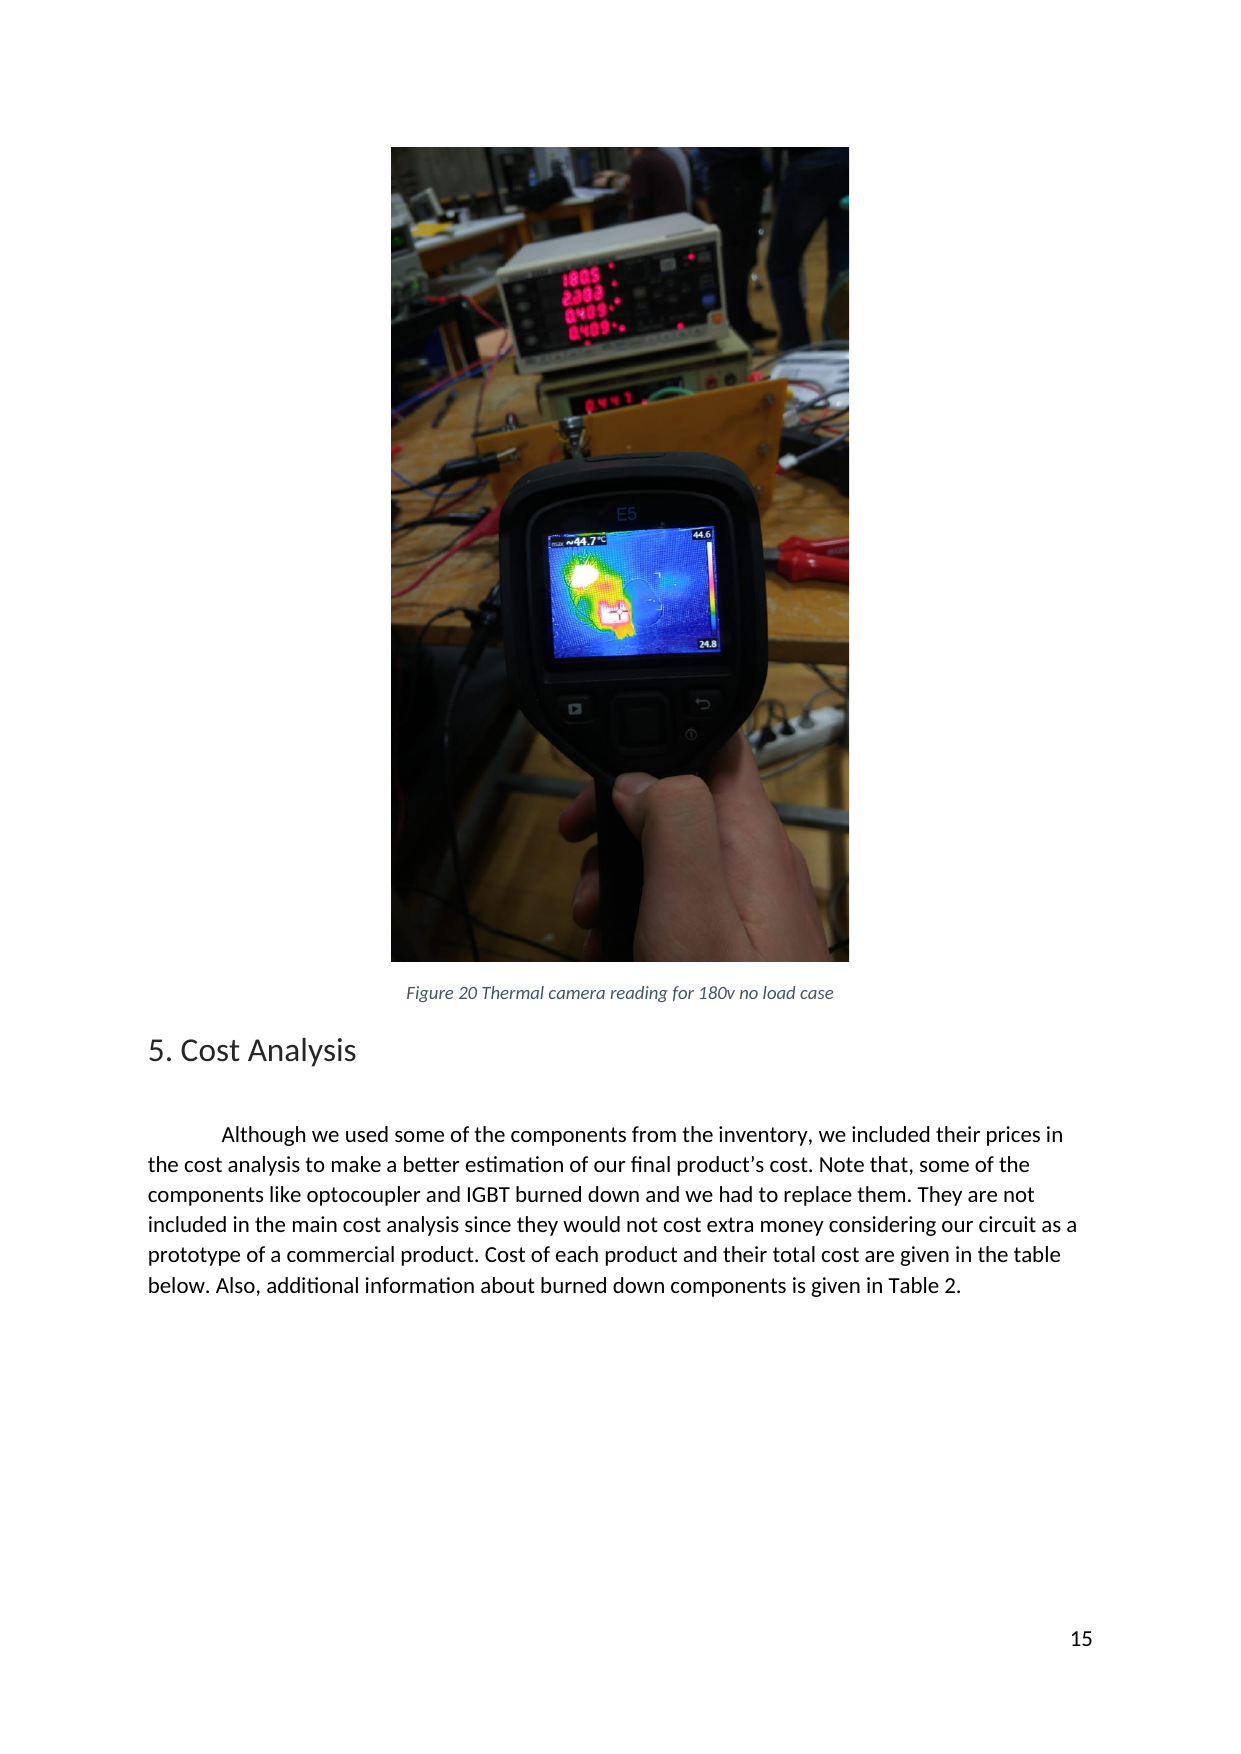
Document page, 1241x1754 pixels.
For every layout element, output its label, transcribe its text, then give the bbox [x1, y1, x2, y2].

picture [391, 147, 850, 962]
text Although we used some of the components from the inventory, we included their prices in the cost analysis to make a better estimation of our final product’s cost. Note that, some of the components like optocoupler and IGBT burned down and we had to replace them. They are not included in the main cost analysis since they would not cost extra money considering our circuit as a prototype of a commercial product. Cost of each product and their total cost are given in the table below. Also, additional information about burned down components is given in Table 2. [148, 1120, 1093, 1299]
text Figure 20 Thermal camera reading for 180v no load case [148, 981, 1093, 1004]
subtitle 5. Cost Analysis [148, 1029, 1093, 1069]
